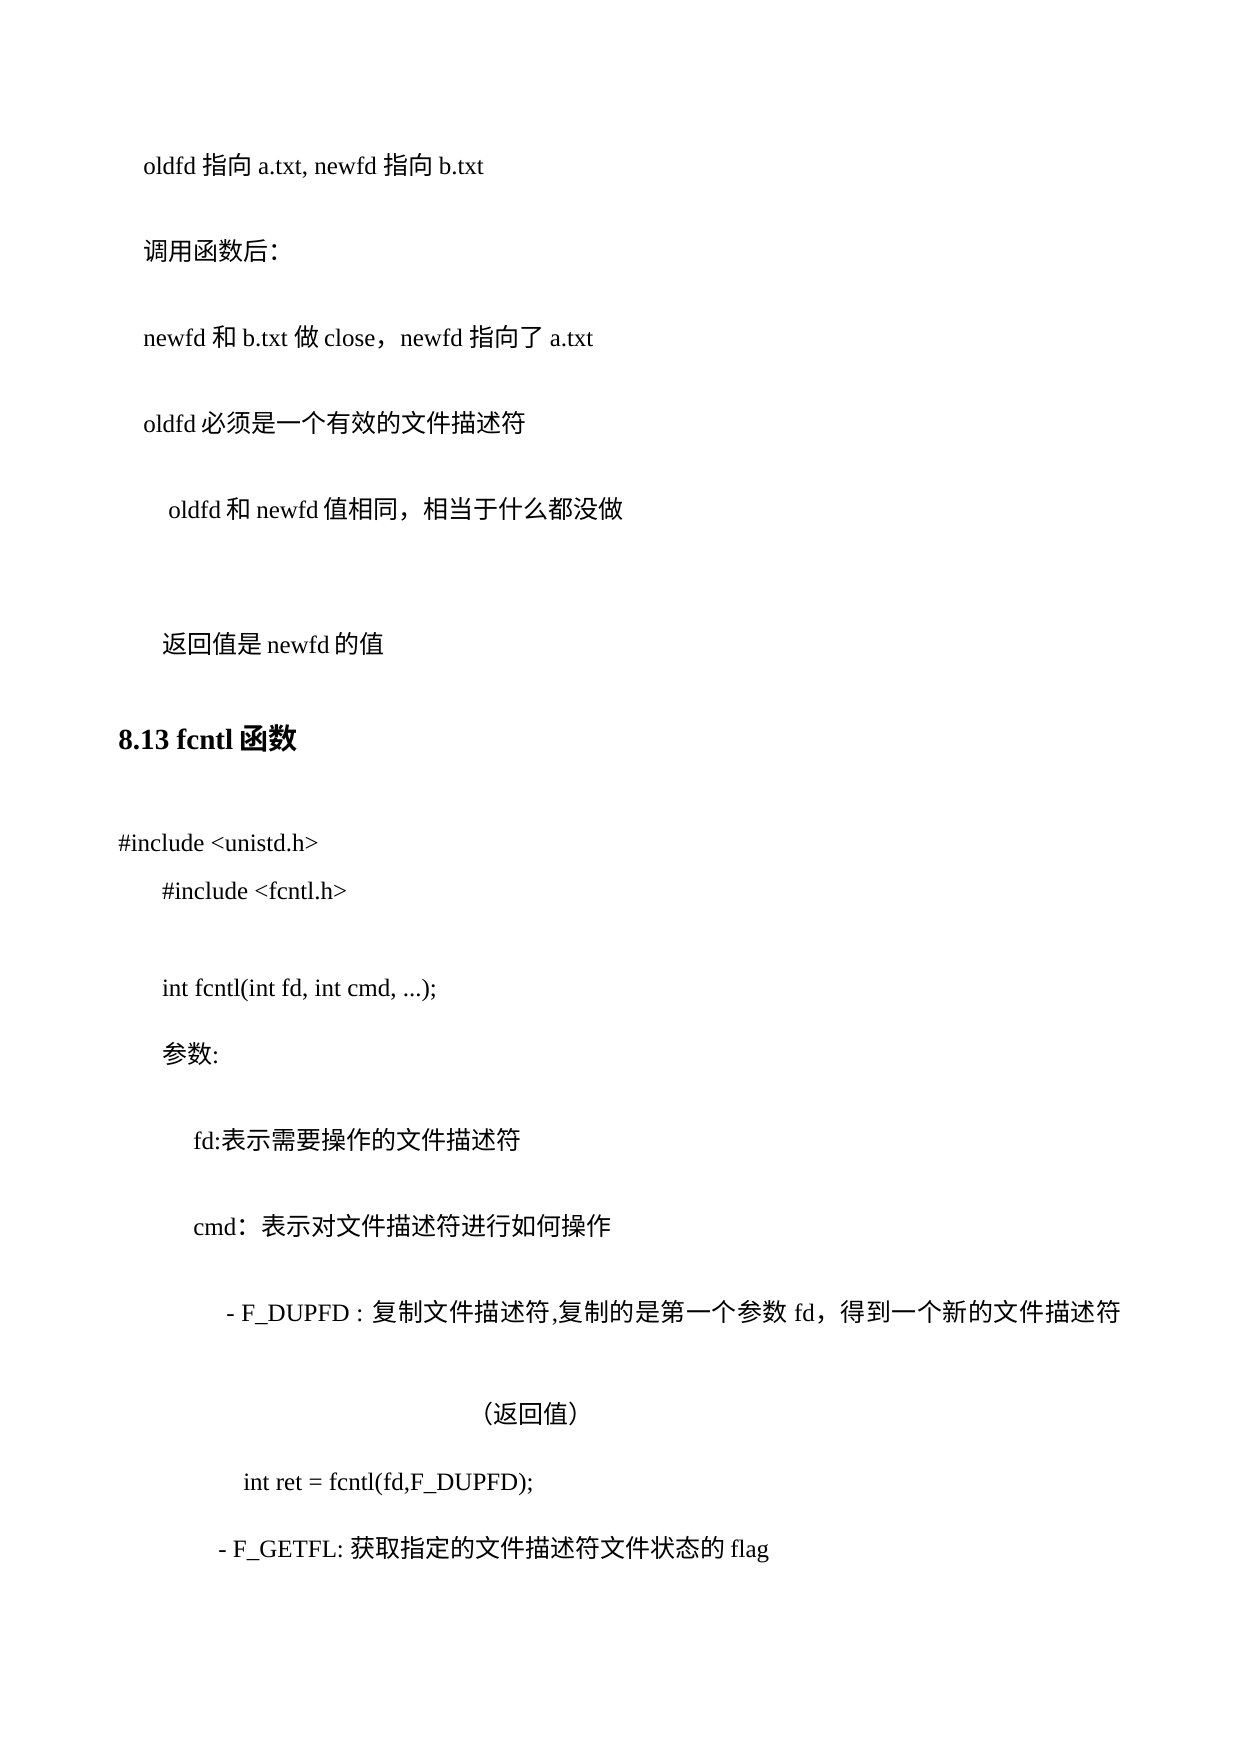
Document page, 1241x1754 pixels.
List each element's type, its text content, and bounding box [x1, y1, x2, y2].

text newfd 和 b.txt 做close，newfd 指向了 a.txt [118, 302, 1122, 370]
text oldfd 指向 a.txt, newfd 指向 b.txt [118, 130, 1122, 198]
text oldfd必须是一个有效的文件描述符 [118, 388, 1122, 456]
text 参数: [118, 1018, 1122, 1086]
text cmd：表示对文件描述符进行如何操作 [118, 1190, 1122, 1258]
text 调用函数后： [118, 216, 1122, 284]
text - F_DUPFD : 复制文件描述符,复制的是第一个参数fd，得到一个新的文件描述符（返回值） [118, 1276, 1122, 1446]
subtitle 8.13 fcntl函数 [118, 703, 1122, 771]
text #include <unistd.h> [118, 825, 1122, 859]
text 返回值是newfd的值 [118, 608, 1122, 676]
text #include <fcntl.h> [118, 873, 1122, 907]
text int fcntl(int fd, int cmd, ...); [118, 970, 1122, 1004]
text oldfd和newfd值相同，相当于什么都没做 [118, 474, 1122, 542]
text - F_GETFL: 获取指定的文件描述符文件状态的flag [118, 1513, 1122, 1581]
text fd:表示需要操作的文件描述符 [118, 1104, 1122, 1172]
text int ret = fcntl(fd,F_DUPFD); [118, 1464, 1122, 1498]
